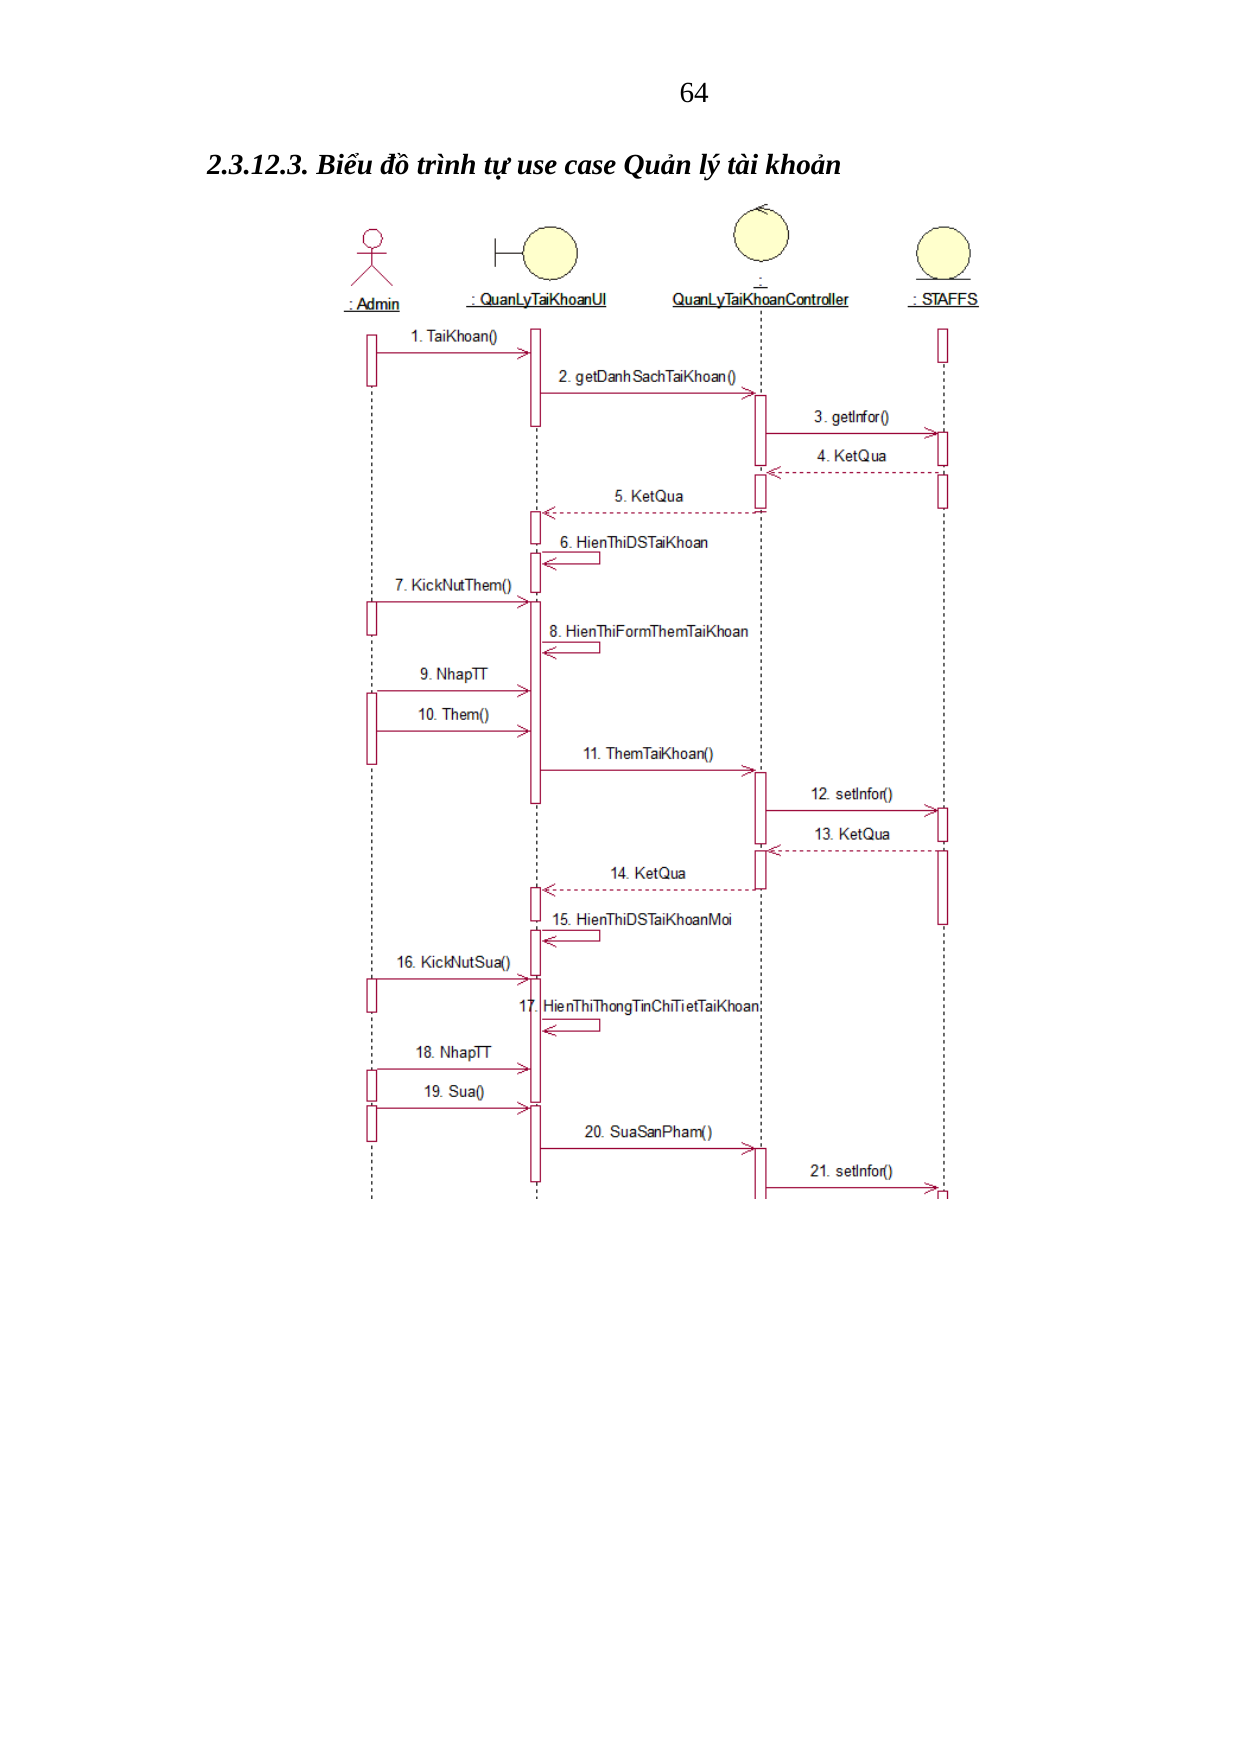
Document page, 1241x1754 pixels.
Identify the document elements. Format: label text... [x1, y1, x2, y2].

picture [325, 197, 1004, 1199]
subtitle 2.3.12.3. Biểu đồ trình tự use case Quản lý tài khoản [207, 147, 1122, 181]
